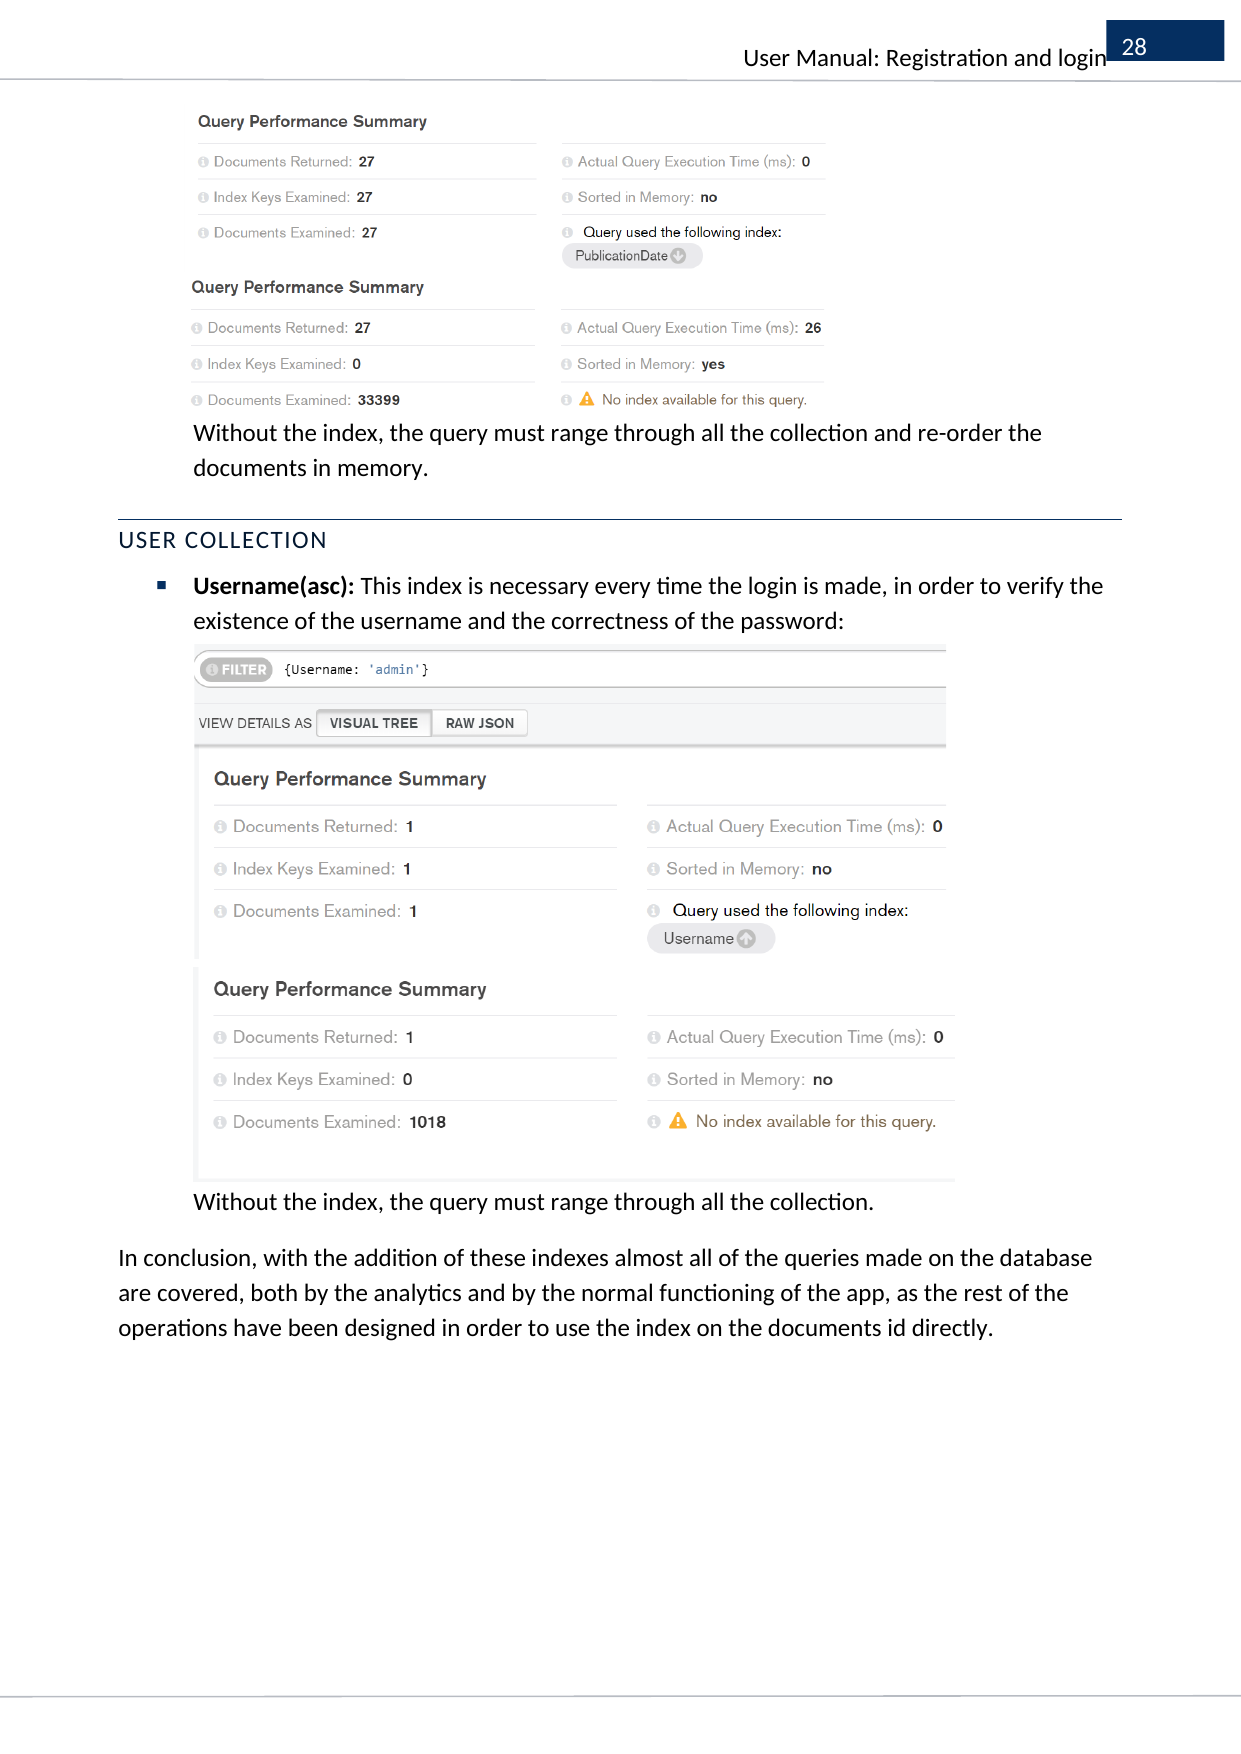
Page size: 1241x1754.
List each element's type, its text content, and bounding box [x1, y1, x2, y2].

picture [193, 967, 955, 1182]
subtitle User Collection [118, 520, 1122, 555]
picture [184, 104, 826, 272]
picture [184, 275, 825, 418]
picture [194, 644, 947, 959]
text In conclusion, with the addition of these indexes almost all of the queries made on the database are covered, both by the analytics and by the normal functioning of the app, as the rest of the operations have been designed in order to use the index on the documents id directly. [118, 1242, 1122, 1377]
list Username(asc): This index is necessary every time the login is made, in order to verify the existence of the username and the correctness of the password: [156, 570, 1122, 635]
